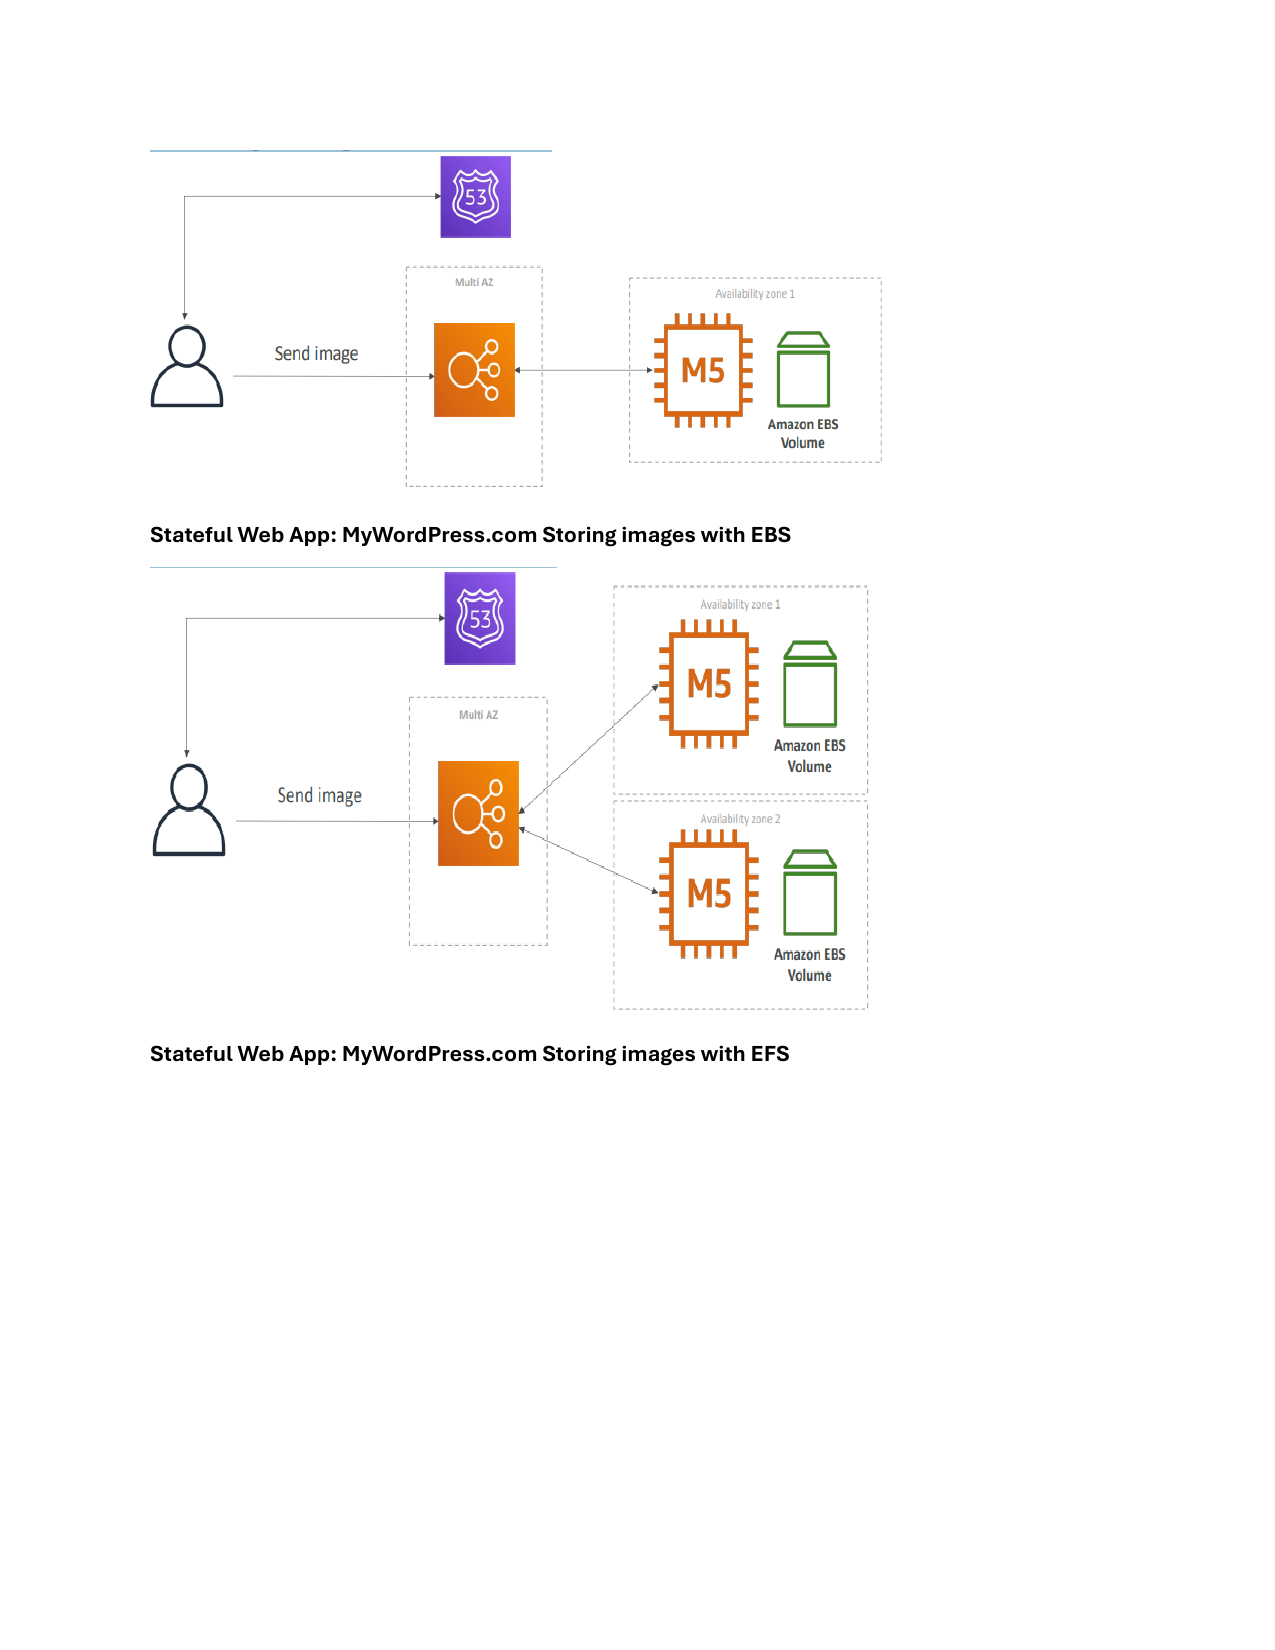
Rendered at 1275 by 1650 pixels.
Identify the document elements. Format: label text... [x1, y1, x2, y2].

text Stateful Web App: MyWordPress.com Storing images with EFS [150, 1040, 1125, 1068]
picture [150, 567, 882, 1021]
picture [150, 150, 905, 502]
text Stateful Web App: MyWordPress.com Storing images with EBS [150, 521, 1125, 549]
